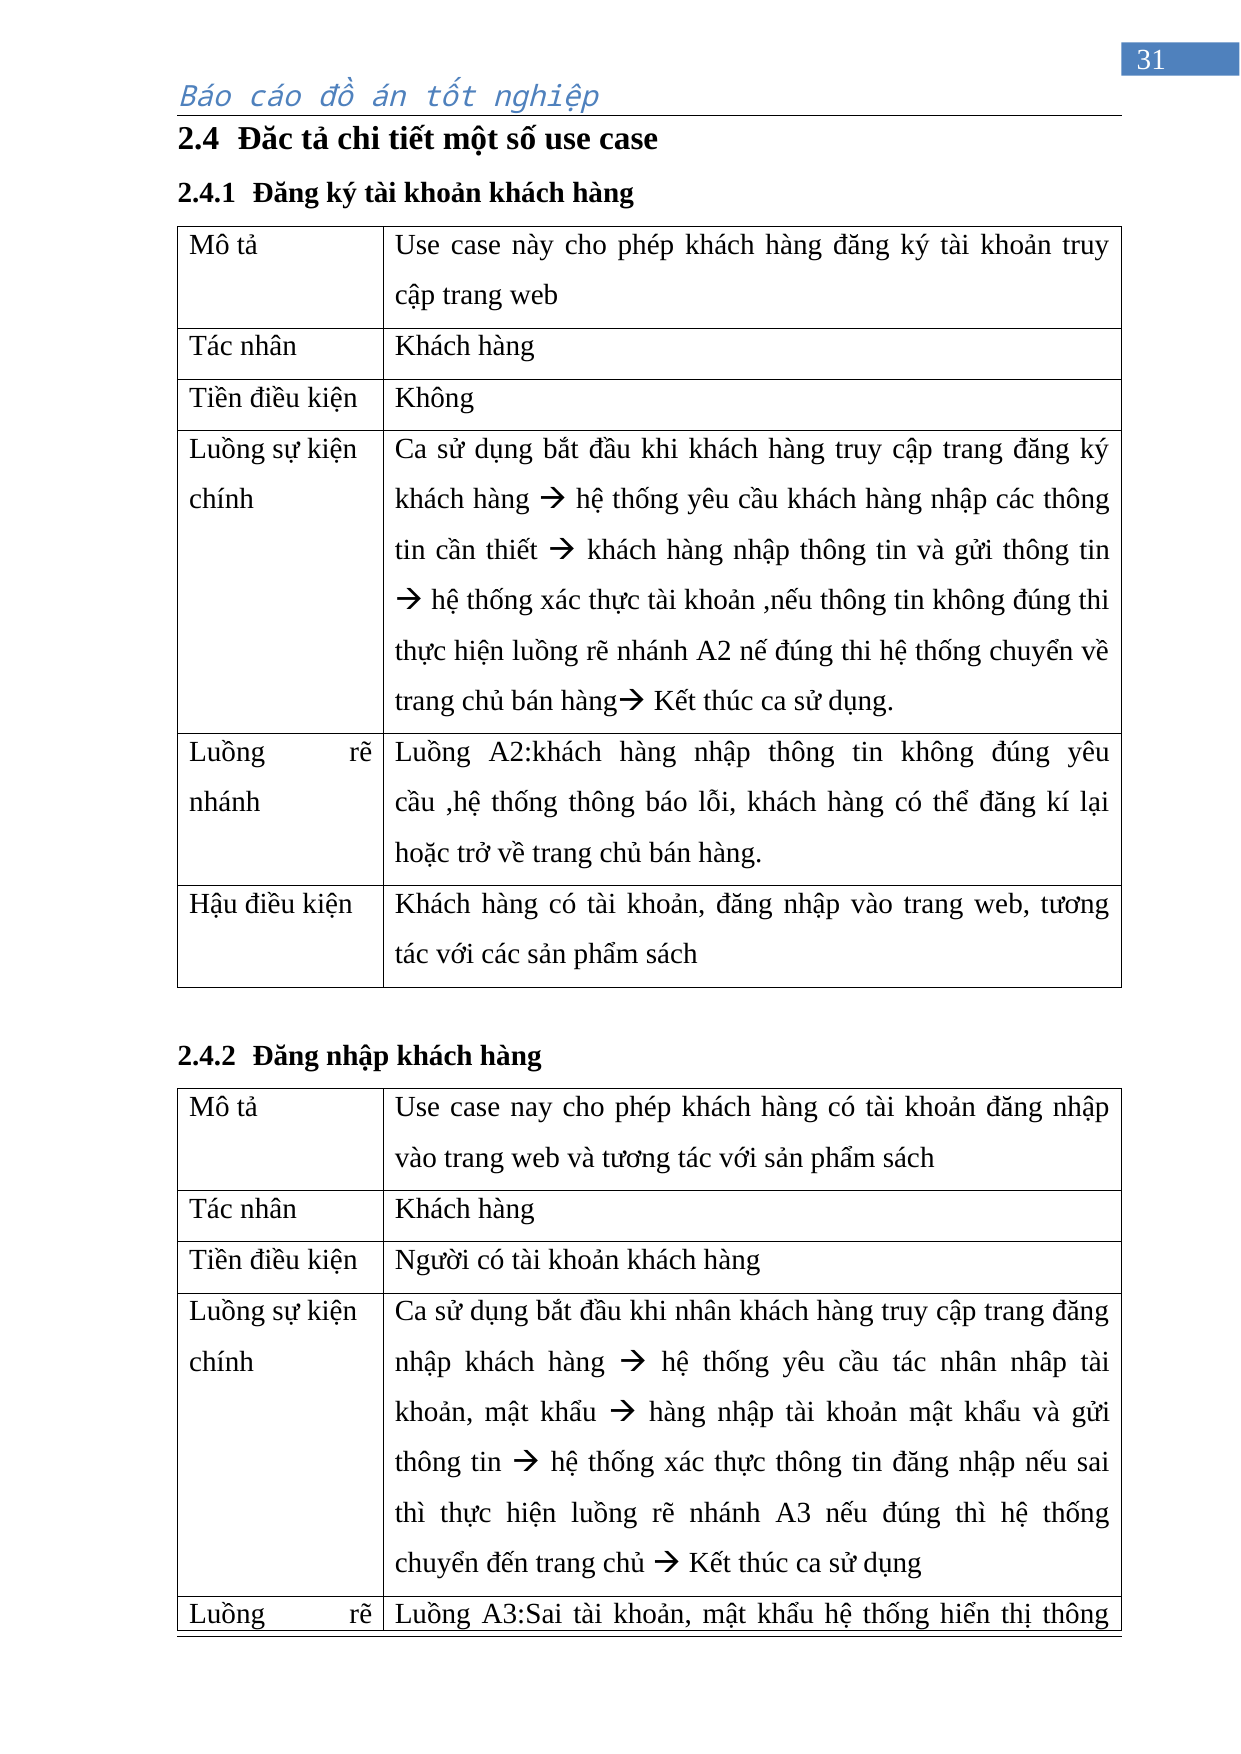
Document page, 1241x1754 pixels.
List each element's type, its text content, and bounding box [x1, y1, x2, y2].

subtitle Đăng nhập khách hàng [177, 1038, 1122, 1072]
table_cell Khách hàng có tài khoản, đăng nhập vào trang web, tương tác với các sản phẩm sách [384, 886, 1121, 987]
table_cell Không [384, 380, 1121, 430]
table_cell Khách hàng [384, 1191, 1121, 1241]
table_header Mô tả [178, 227, 383, 327]
table_cell Luồng rẽ nhánh [178, 734, 383, 885]
table_header Use case nay cho phép khách hàng có tài khoản đăng nhập vào trang web và tương tác với sản phẩm sách [384, 1089, 1121, 1190]
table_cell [384, 1597, 1121, 1630]
table_cell Khách hàng [384, 329, 1121, 379]
table_cell Luồng rẽ nhánh [178, 1597, 383, 1630]
table_header Mô tả [178, 1089, 383, 1190]
table_cell Luồng A2:khách hàng nhập thông tin không đúng yêu cầu ,hệ thống thông báo lỗi, khách hàng có thể đăng kí lại hoặc trở về trang chủ bán hàng. [384, 734, 1121, 885]
subtitle Đăc tả chi tiết một số use case [177, 118, 1122, 156]
table_cell Tiền điều kiện [178, 1242, 383, 1292]
table_cell Hậu điều kiện [178, 886, 383, 987]
table_cell Tác nhân [178, 1191, 383, 1241]
table_cell Luồng sự kiện chính [178, 1294, 383, 1596]
table_cell Luồng sự kiện chính [178, 431, 383, 733]
table_cell Tác nhân [178, 329, 383, 379]
table_cell Ca sử dụng bắt đầu khi nhân khách hàng truy cập trang đăng nhập khách hàng hệ thống yêu cầu tác nhân nhâp tài khoản, mật khẩu hàng nhập tài khoản mật khẩu và gửi thông tin hệ thống xác thực thông tin đăng nhập nếu sai thì thực hiện luồng rẽ nhánh A3 nếu đúng thì hệ thống chuyển đến trang chủ Kết thúc ca sử dụng [384, 1294, 1121, 1596]
table_cell Tiền điều kiện [178, 380, 383, 430]
table_cell Ca sử dụng bắt đầu khi khách hàng truy cập trang đăng ký khách hàng hệ thống yêu cầu khách hàng nhập các thông tin cần thiết khách hàng nhập thông tin và gửi thông tin hệ thống xác thực tài khoản ,nếu thông tin không đúng thi thực hiện luồng rẽ nhánh A2 nế đúng thi hệ thống chuyển về trang chủ bán hàng Kết thúc ca sử dụng. [384, 431, 1121, 733]
table_cell Người có tài khoản khách hàng [384, 1242, 1121, 1292]
table_header Use case này cho phép khách hàng đăng ký tài khoản truy cập trang web [384, 227, 1121, 327]
subtitle Đăng ký tài khoản khách hàng [177, 176, 1122, 209]
